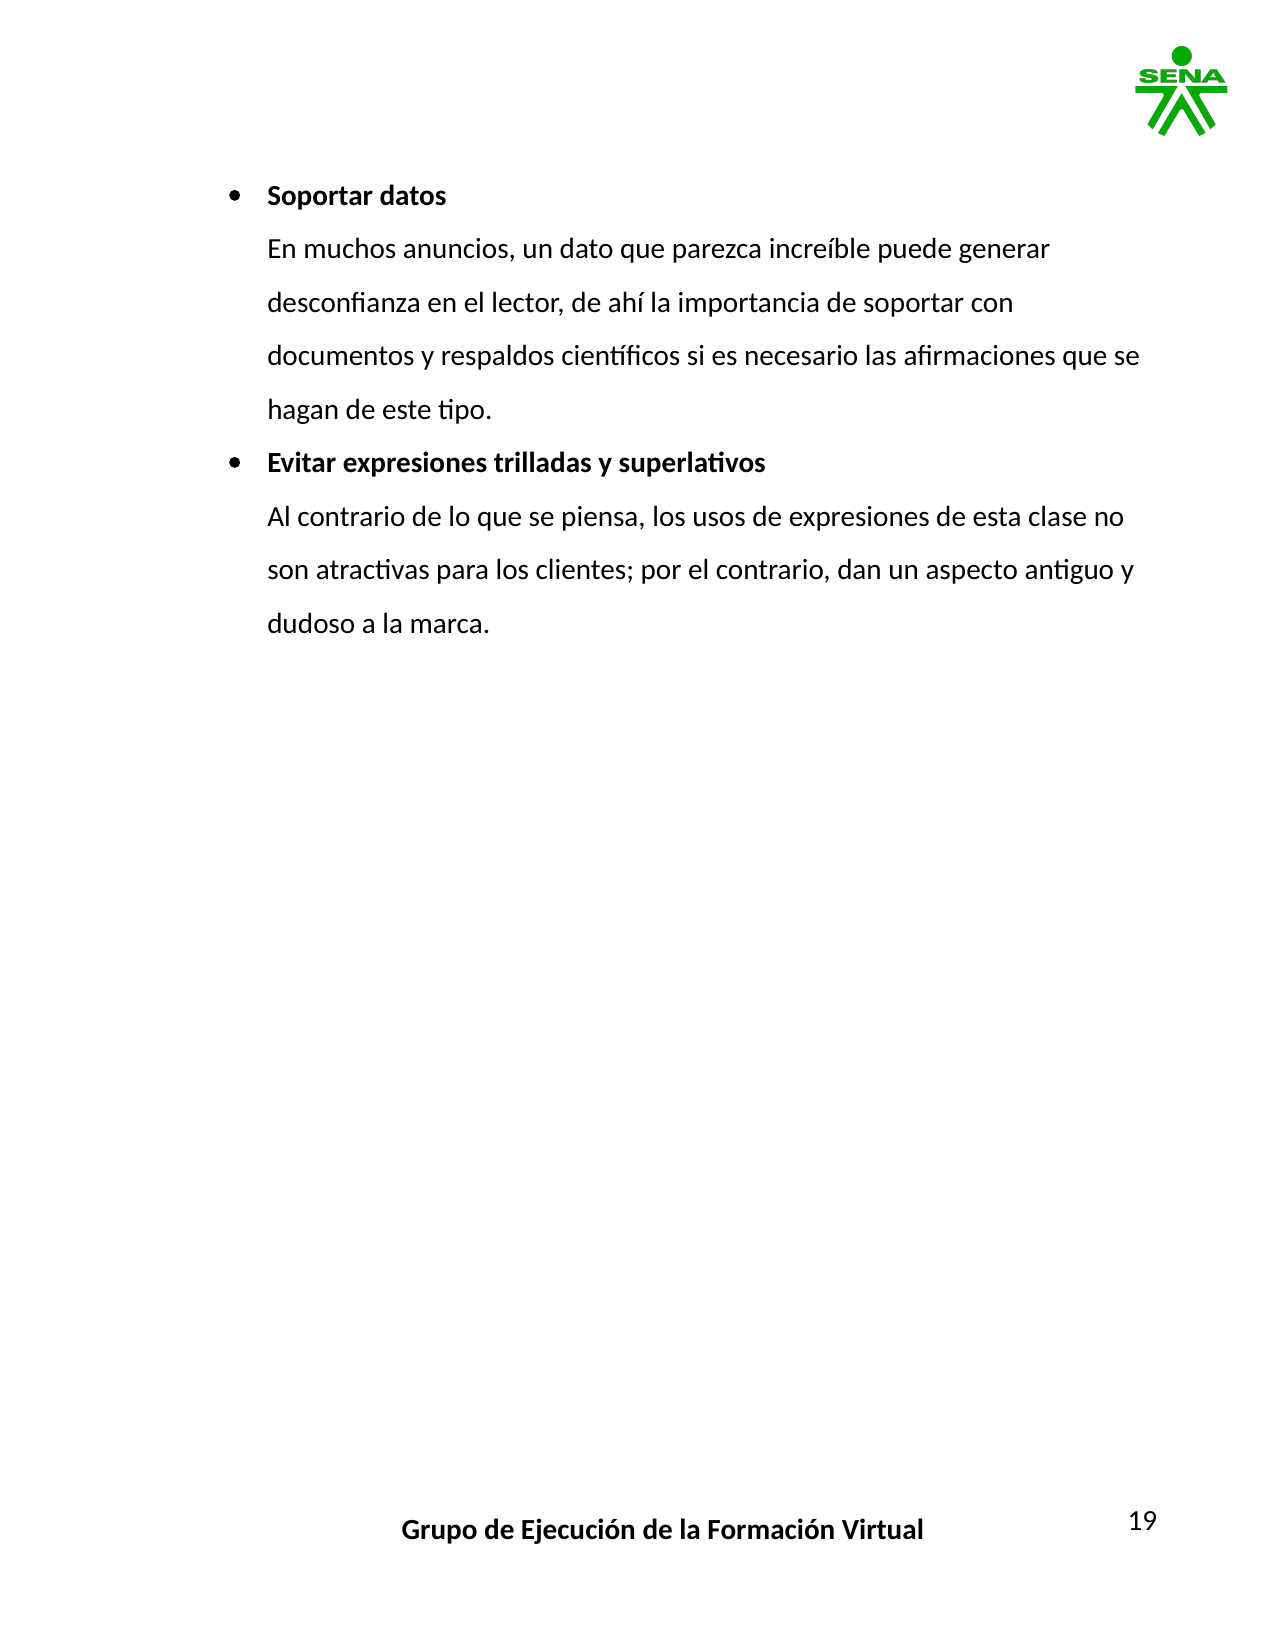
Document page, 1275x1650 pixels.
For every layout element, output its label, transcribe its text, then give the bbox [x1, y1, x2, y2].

list Soportar datos [229, 177, 1157, 213]
list En muchos anuncios, un dato que parezca increíble puede generar desconfianza en el lector, de ahí la importancia de soportar con documentos y respaldos científicos si es necesario las afirmaciones que se hagan de este tipo. [267, 231, 1157, 427]
picture [1135, 46, 1228, 136]
list Evitar expresiones trilladas y superlativos [229, 444, 1157, 480]
list Al contrario de lo que se piensa, los usos de expresiones de esta clase no son atractivas para los clientes; por el contrario, dan un aspecto antiguo y dudoso a la marca. [267, 498, 1157, 640]
